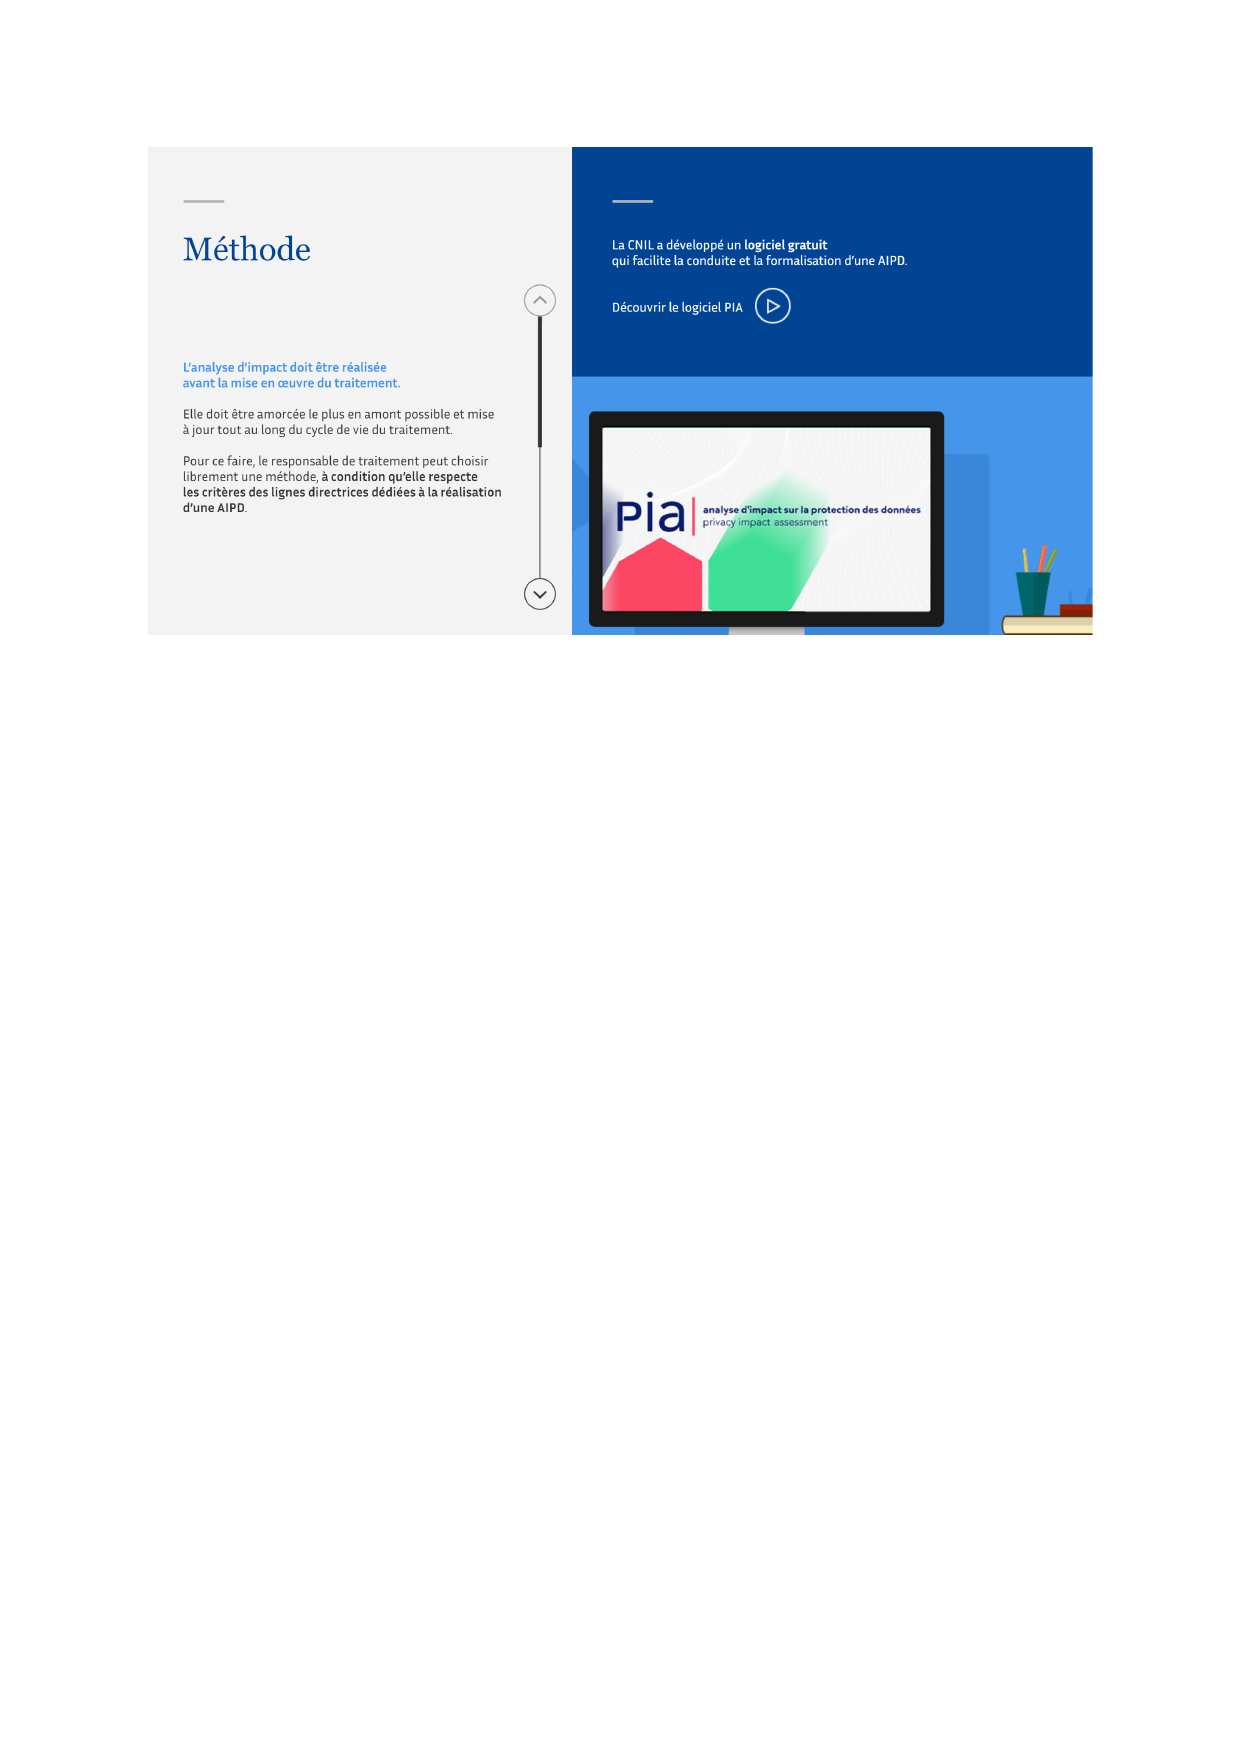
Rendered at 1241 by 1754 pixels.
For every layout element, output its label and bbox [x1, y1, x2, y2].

picture [147, 147, 1093, 635]
